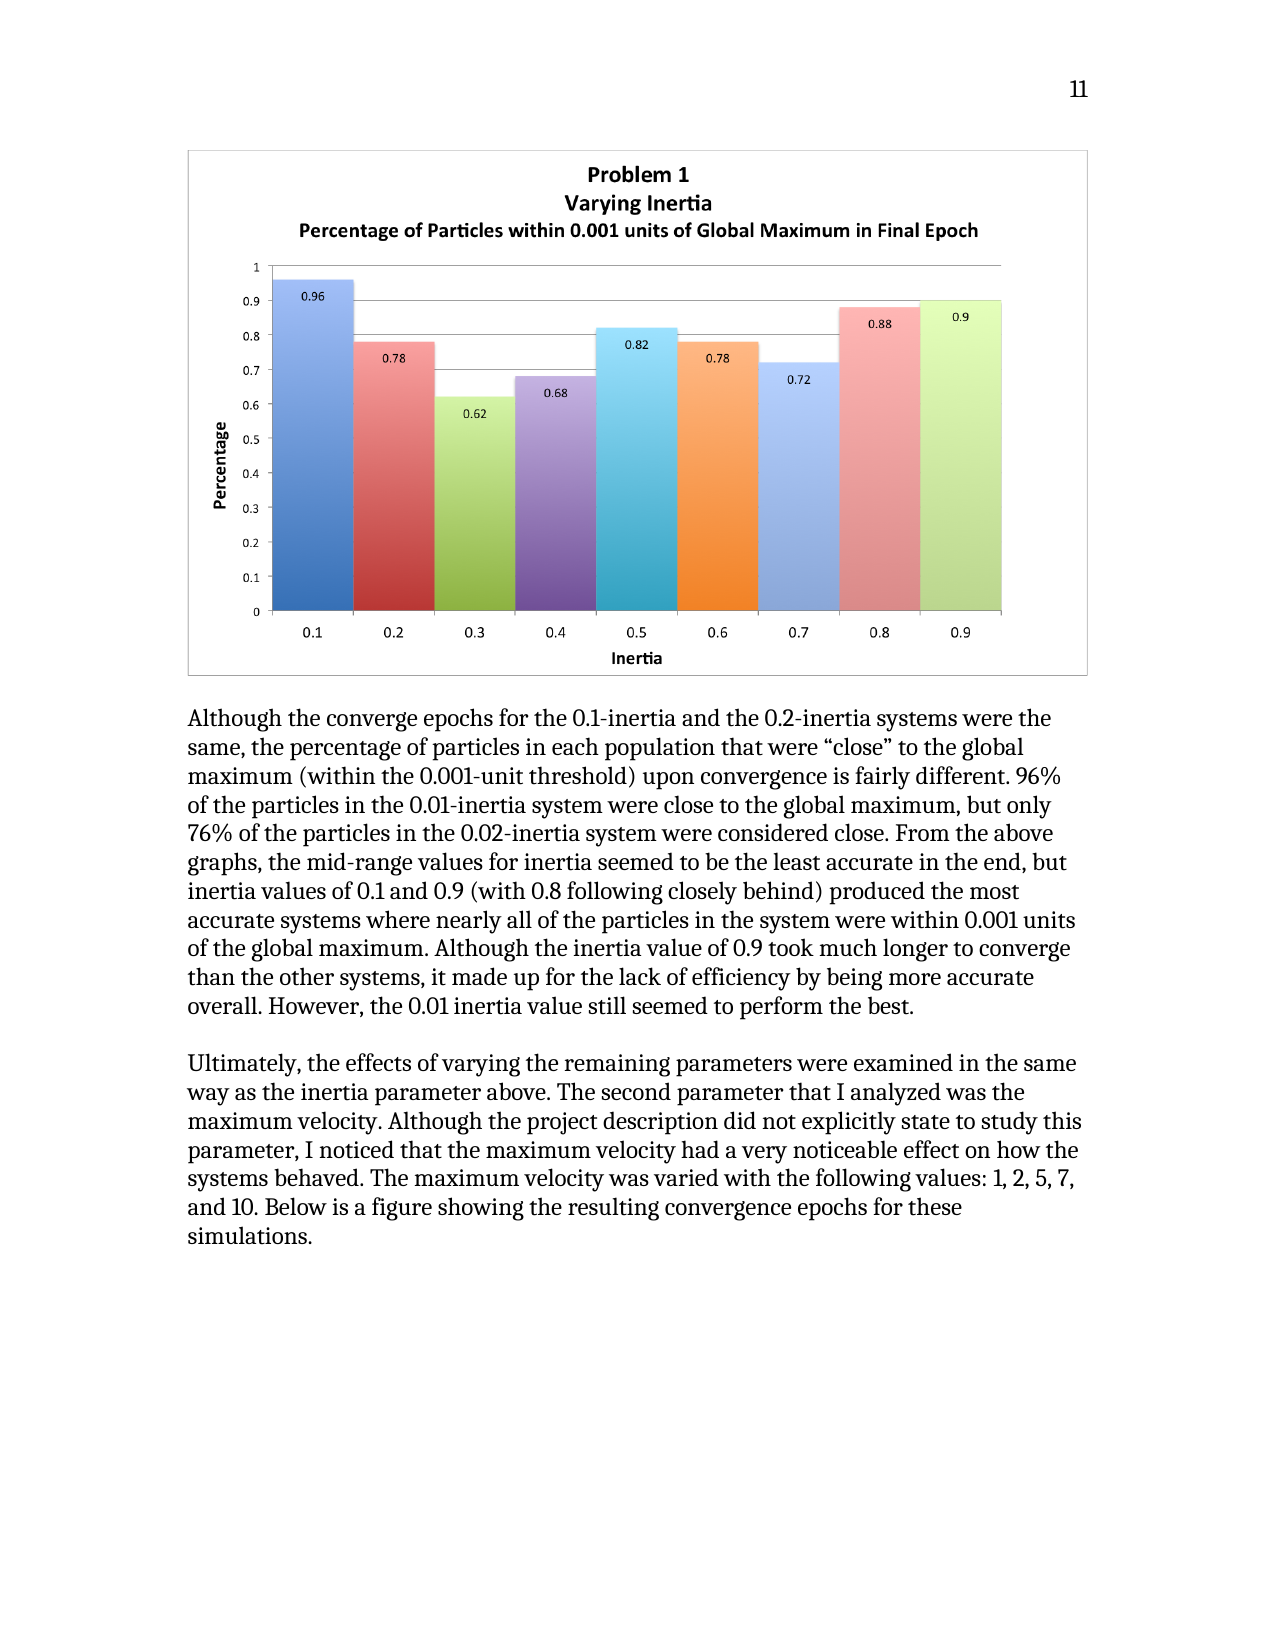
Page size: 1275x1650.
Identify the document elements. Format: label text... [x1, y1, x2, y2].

picture [187, 150, 1088, 676]
text Although the converge epochs for the 0.1-inertia and the 0.2-inertia systems were the same, the percentage of particles in each population that were “close” to the global maximum (within the 0.001-unit threshold) upon convergence is fairly different. 96% of the particles in the 0.01-inertia system were close to the global maximum, but only 76% of the particles in the 0.02-inertia system were considered close. From the above graphs, the mid-range values for inertia seemed to be the least accurate in the end, but inertia values of 0.1 and 0.9 (with 0.8 following closely behind) produced the most accurate systems where nearly all of the particles in the system were within 0.001 units of the global maximum. Although the inertia value of 0.9 took much longer to converge than the other systems, it made up for the lack of efficiency by being more accurate overall. However, the 0.01 inertia value still seemed to perform the best. [187, 704, 1087, 1021]
text Ultimately, the effects of varying the remaining parameters were examined in the same way as the inertia parameter above. The second parameter that I analyzed was the maximum velocity. Although the project description did not explicitly state to study this parameter, I noticed that the maximum velocity had a very noticeable effect on how the systems behaved. The maximum velocity was varied with the following values: 1, 2, 5, 7, and 10. Below is a figure showing the resulting convergence epochs for these simulations. [187, 1049, 1087, 1251]
